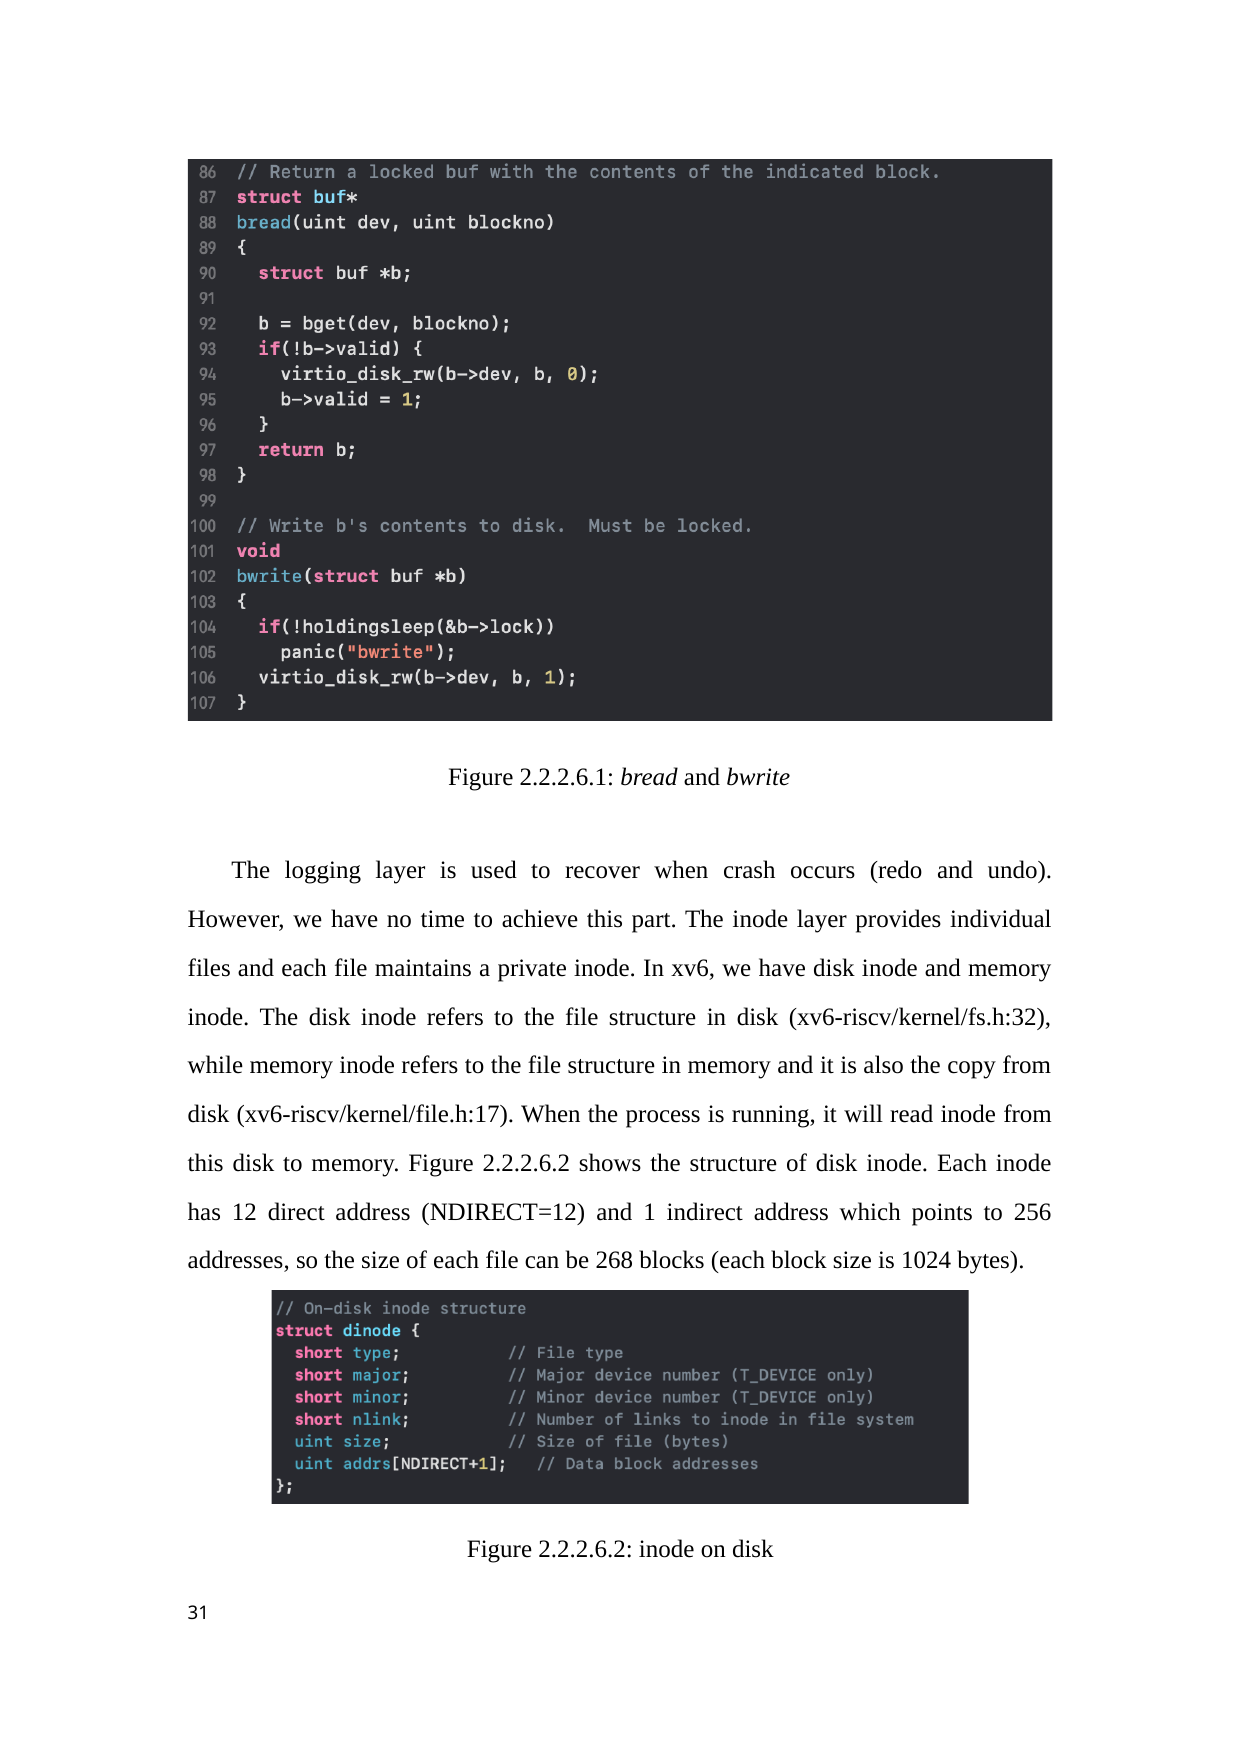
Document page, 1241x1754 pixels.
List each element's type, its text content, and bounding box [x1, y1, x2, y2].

text Figure 2.2.2.6.1: bread and bwrite [187, 760, 1053, 792]
picture [271, 1290, 969, 1504]
text The logging layer is used to recover when crash occurs (redo and undo). However, we have no time to achieve this part. The inode layer provides individual files and each file maintains a private inode. In xv6, we have disk inode and memory inode. The disk inode refers to the file structure in disk (xv6-riscv/kernel/fs.h:32), while memory inode refers to the file structure in memory and it is also the copy from disk (xv6-riscv/kernel/file.h:17). When the process is running, it will read inode from this disk to memory. Figure 2.2.2.6.2 shows the structure of disk inode. Each inode has 12 direct address (NDIRECT=12) and 1 indirect address which points to 256 addresses, so the size of each file can be 268 blocks (each block size is 1024 bytes). [187, 853, 1053, 1276]
picture [187, 159, 1053, 721]
text Figure 2.2.2.6.2: inode on disk [187, 1533, 1053, 1565]
